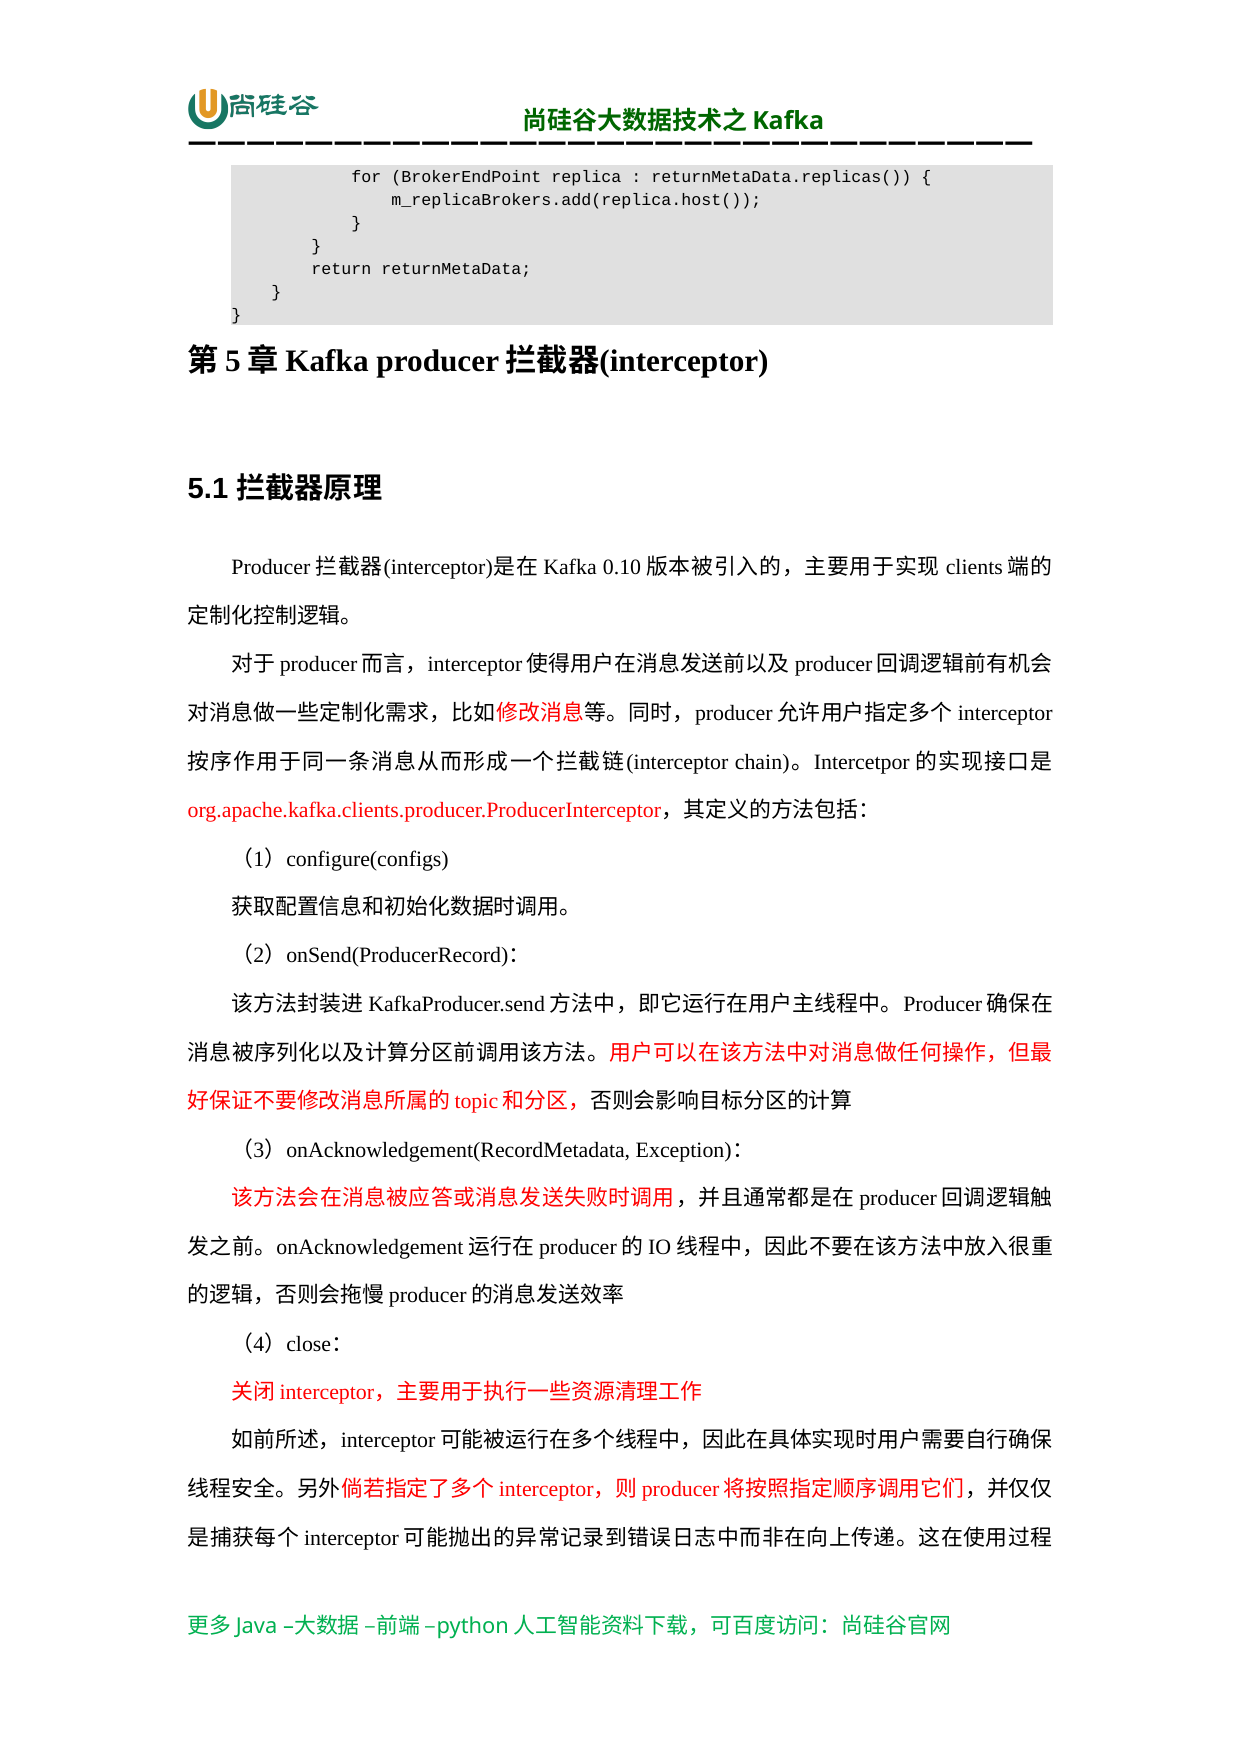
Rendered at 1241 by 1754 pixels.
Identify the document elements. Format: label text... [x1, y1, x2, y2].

text 关闭interceptor，主要用于执行一些资源清理工作 [187, 1374, 1053, 1406]
text 该方法封装进KafkaProducer.send方法中，即它运行在用户主线程中。Producer确保在消息被序列化以及计算分区前调用该方法。用户可以在该方法中对消息做任何操作，但最好保证不要修改消息所属的topic和分区，否则会影响目标分区的计算 [187, 985, 1053, 1115]
text } [231, 233, 1053, 256]
text for (BrokerEndPoint replica : returnMetaData.replicas()) { [231, 165, 1053, 188]
text Producer拦截器(interceptor)是在Kafka 0.10版本被引入的，主要用于实现clients端的定制化控制逻辑。 [187, 549, 1053, 630]
text （4）close： [187, 1325, 1053, 1358]
text 对于producer而言，interceptor使得用户在消息发送前以及producer回调逻辑前有机会对消息做一些定制化需求，比如修改消息等。同时，producer允许用户指定多个interceptor按序作用于同一条消息从而形成一个拦截链(interceptor chain)。Intercetpor的实现接口是org.apache.kafka.clients.producer.ProducerInterceptor，其定义的方法包括： [187, 646, 1053, 824]
text return returnMetaData; [231, 256, 1053, 279]
subtitle 第5章 Kafka producer拦截器(interceptor) [187, 325, 1053, 390]
text 获取配置信息和初始化数据时调用。 [187, 889, 1053, 921]
text （2）onSend(ProducerRecord)： [187, 937, 1053, 969]
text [187, 1422, 1053, 1552]
text } [231, 211, 1053, 233]
picture [187, 88, 320, 130]
text 该方法会在消息被应答或消息发送失败时调用，并且通常都是在producer回调逻辑触发之前。onAcknowledgement运行在producer的IO线程中，因此不要在该方法中放入很重的逻辑，否则会拖慢producer的消息发送效率 [187, 1179, 1053, 1309]
text } [231, 279, 1053, 302]
text （1）configure(configs) [187, 840, 1053, 873]
subtitle 5.1 拦截器原理 [187, 453, 1053, 518]
text （3）onAcknowledgement(RecordMetadata, Exception)： [187, 1131, 1053, 1164]
text m_replicaBrokers.add(replica.host()); [231, 188, 1053, 211]
text } [231, 302, 1053, 325]
